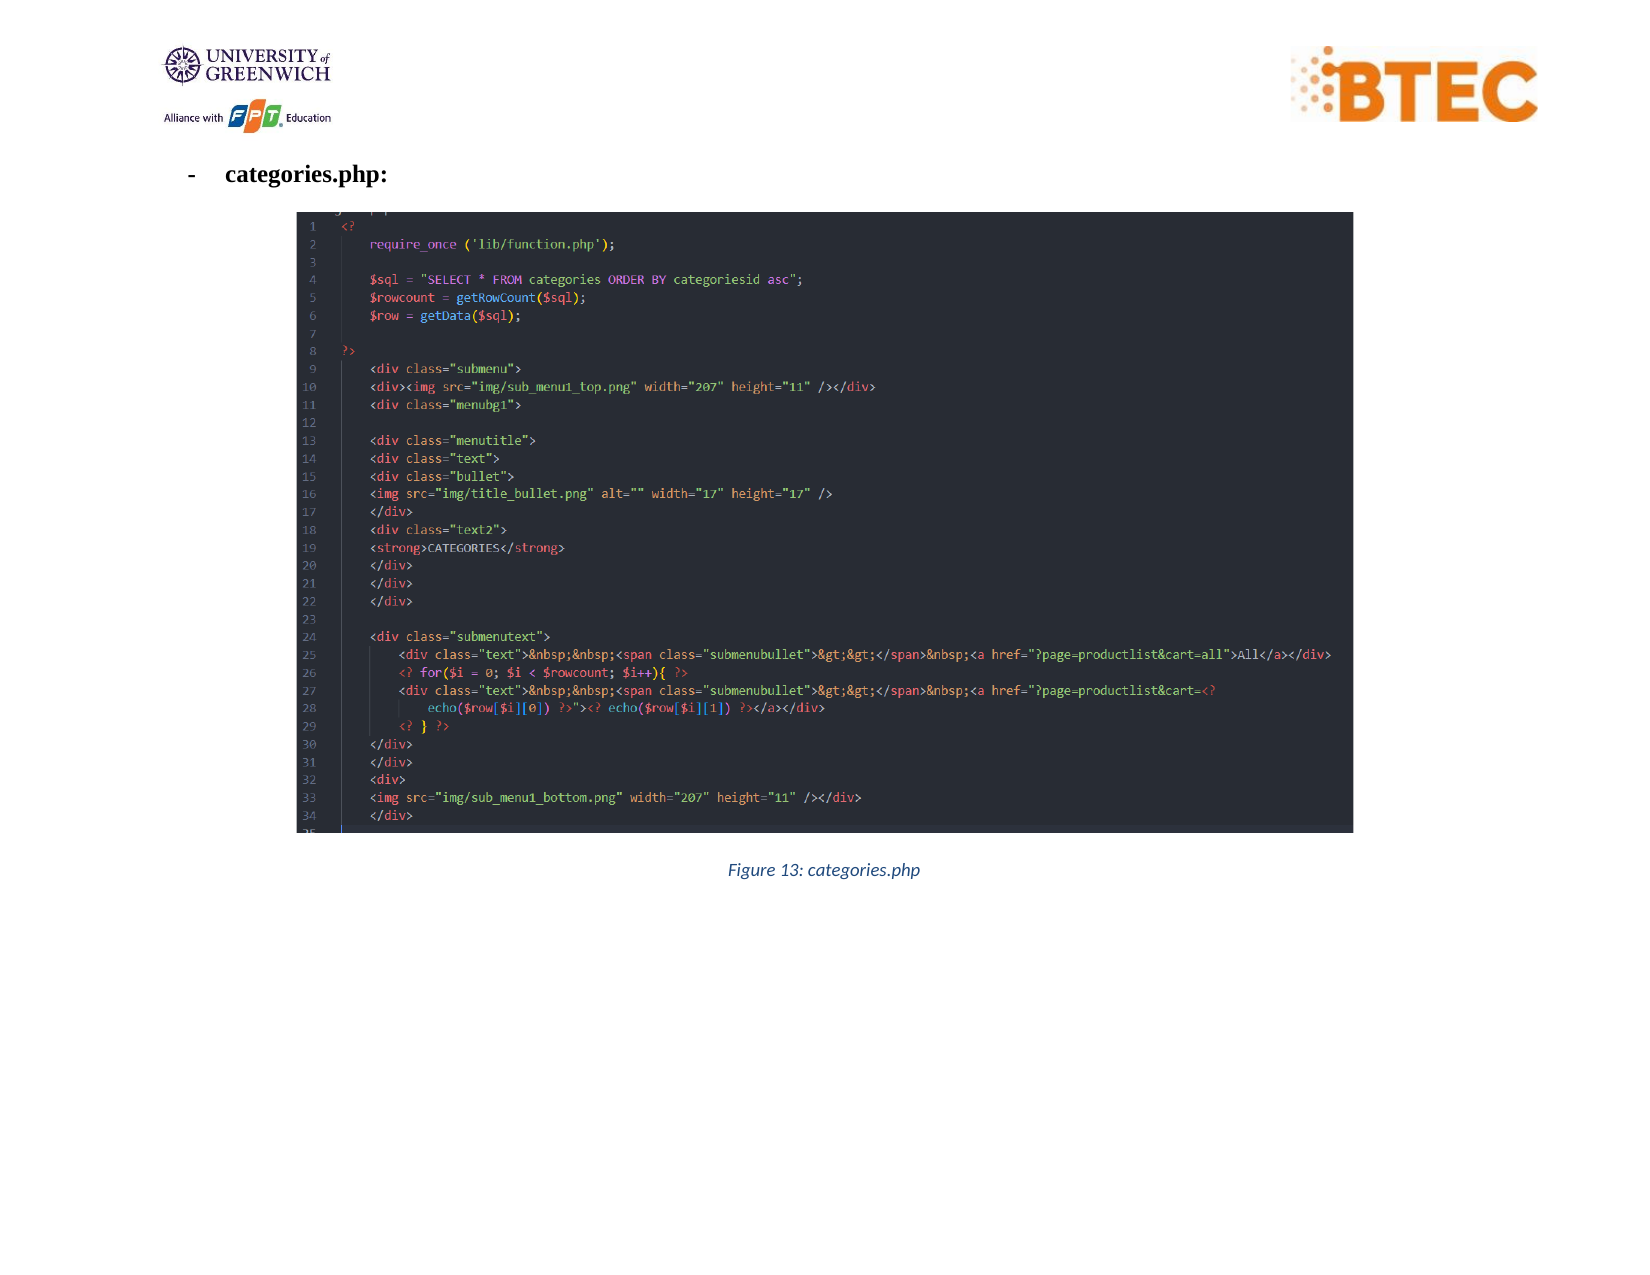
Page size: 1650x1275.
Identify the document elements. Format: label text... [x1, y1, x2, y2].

text Figure 13: categories.php [150, 858, 1500, 881]
picture [296, 212, 1354, 833]
picture [1290, 46, 1538, 122]
picture [150, 32, 343, 144]
list categories.php: [187, 159, 1500, 188]
